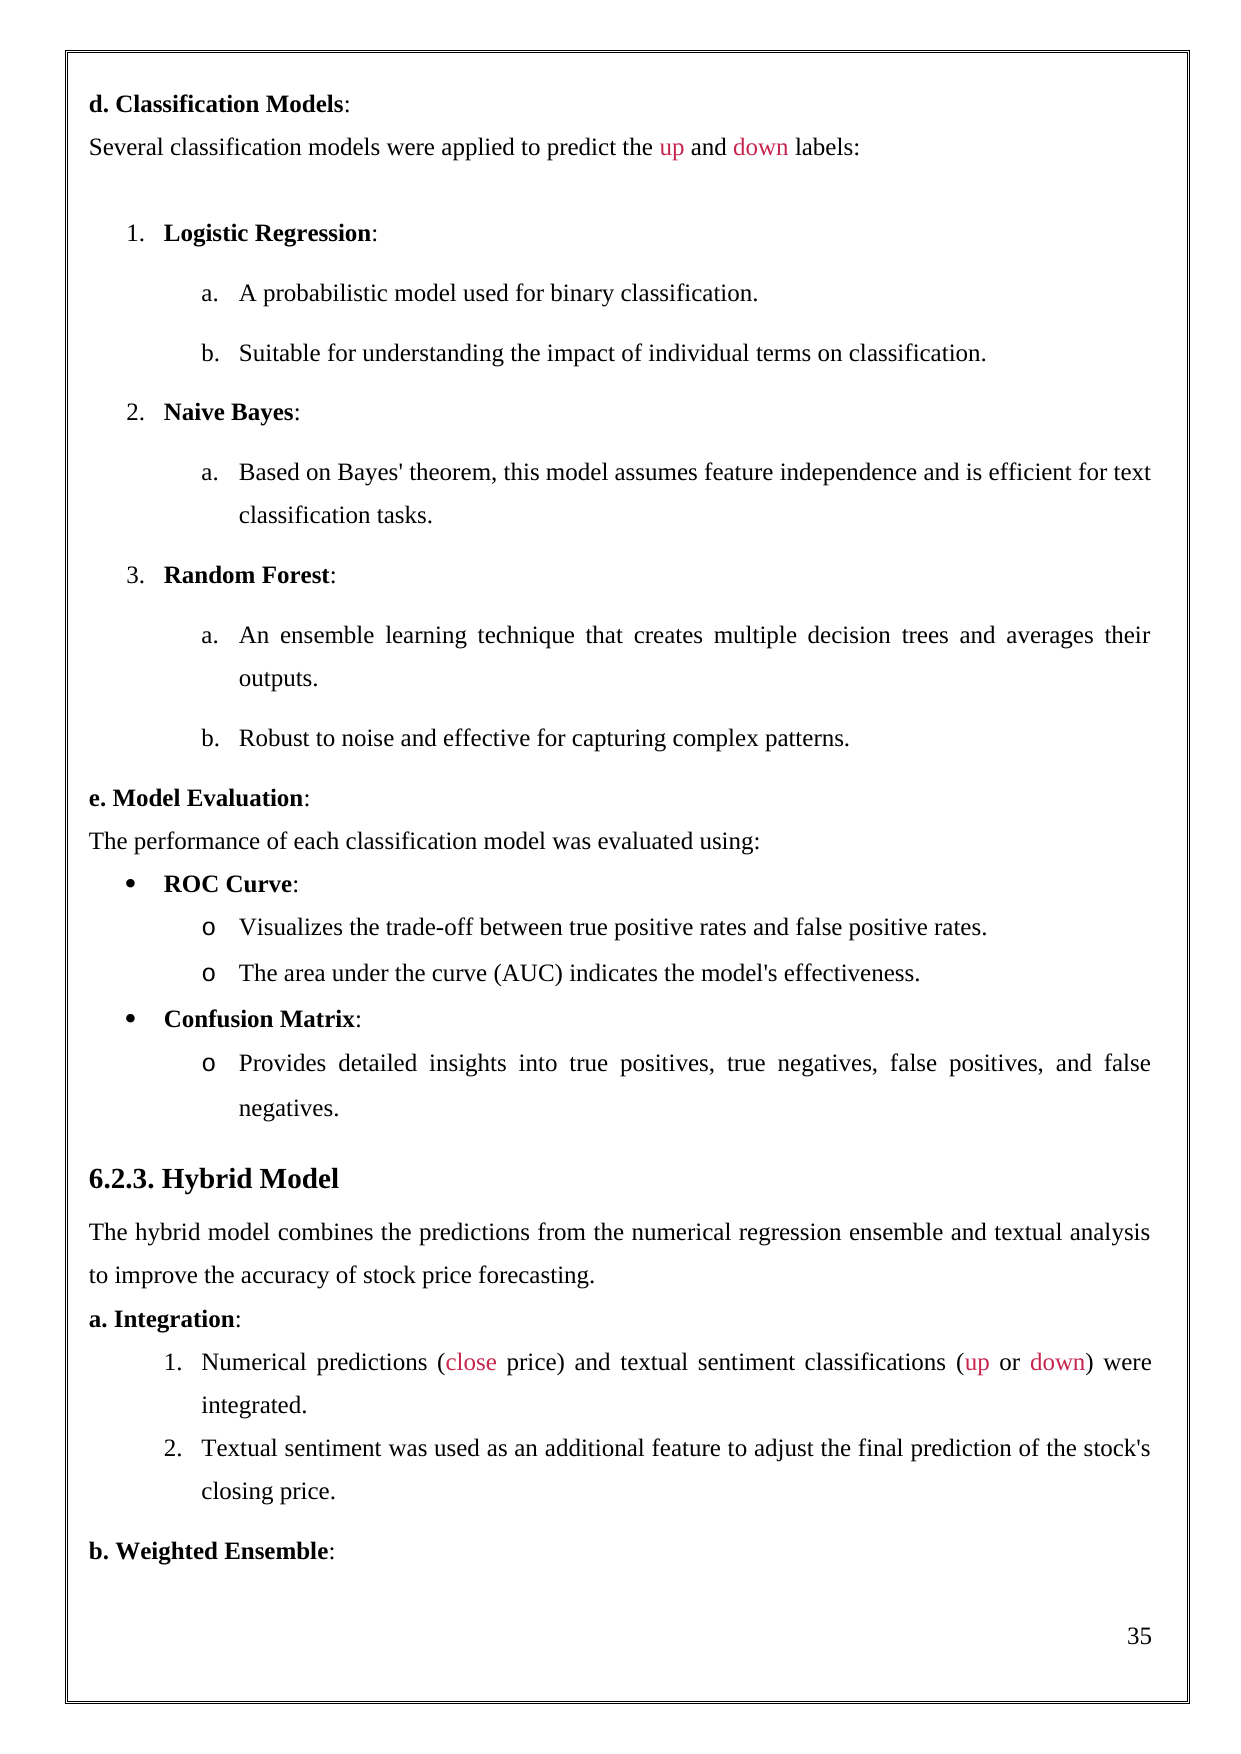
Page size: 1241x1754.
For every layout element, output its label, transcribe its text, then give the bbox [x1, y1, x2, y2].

text b. Weighted Ensemble: [89, 1536, 1152, 1565]
list Visualizes the trade-off between true positive rates and false positive rates. [201, 912, 1152, 943]
list An ensemble learning technique that creates multiple decision trees and averages their outputs. [201, 620, 1152, 692]
list Robust to noise and effective for capturing complex patterns. [201, 723, 1152, 752]
list Provides detailed insights into true positives, true negatives, false positives, and false negatives. [201, 1048, 1152, 1122]
text e. Model Evaluation: The performance of each classification model was evaluated using: [89, 783, 1152, 854]
list Random Forest: [126, 560, 1152, 589]
text The hybrid model combines the predictions from the numerical regression ensemble and textual analysis to improve the accuracy of stock price forecasting. [89, 1217, 1152, 1289]
list Confusion Matrix: [126, 1004, 1152, 1033]
subtitle 6.2.3. Hybrid Model [89, 1161, 1152, 1194]
list ROC Curve: [126, 869, 1152, 898]
list Naive Bayes: [126, 397, 1152, 426]
list Textual sentiment was used as an additional feature to adjust the final prediction of the stock's closing price. [164, 1433, 1152, 1505]
list A probabilistic model used for binary classification. [201, 278, 1152, 307]
list The area under the curve (AUC) indicates the model's effectiveness. [201, 958, 1152, 989]
text d. Classification Models: Several classification models were applied to predict the up and down labels: [89, 89, 1152, 161]
list Logistic Regression: [126, 218, 1152, 247]
list Numerical predictions (close price) and textual sentiment classifications (up or down) were integrated. [164, 1347, 1152, 1419]
text a. Integration: [89, 1304, 1152, 1332]
list Suitable for understanding the impact of individual terms on classification. [201, 338, 1152, 366]
list Based on Bayes' theorem, this model assumes feature independence and is efficient for text classification tasks. [201, 457, 1152, 529]
